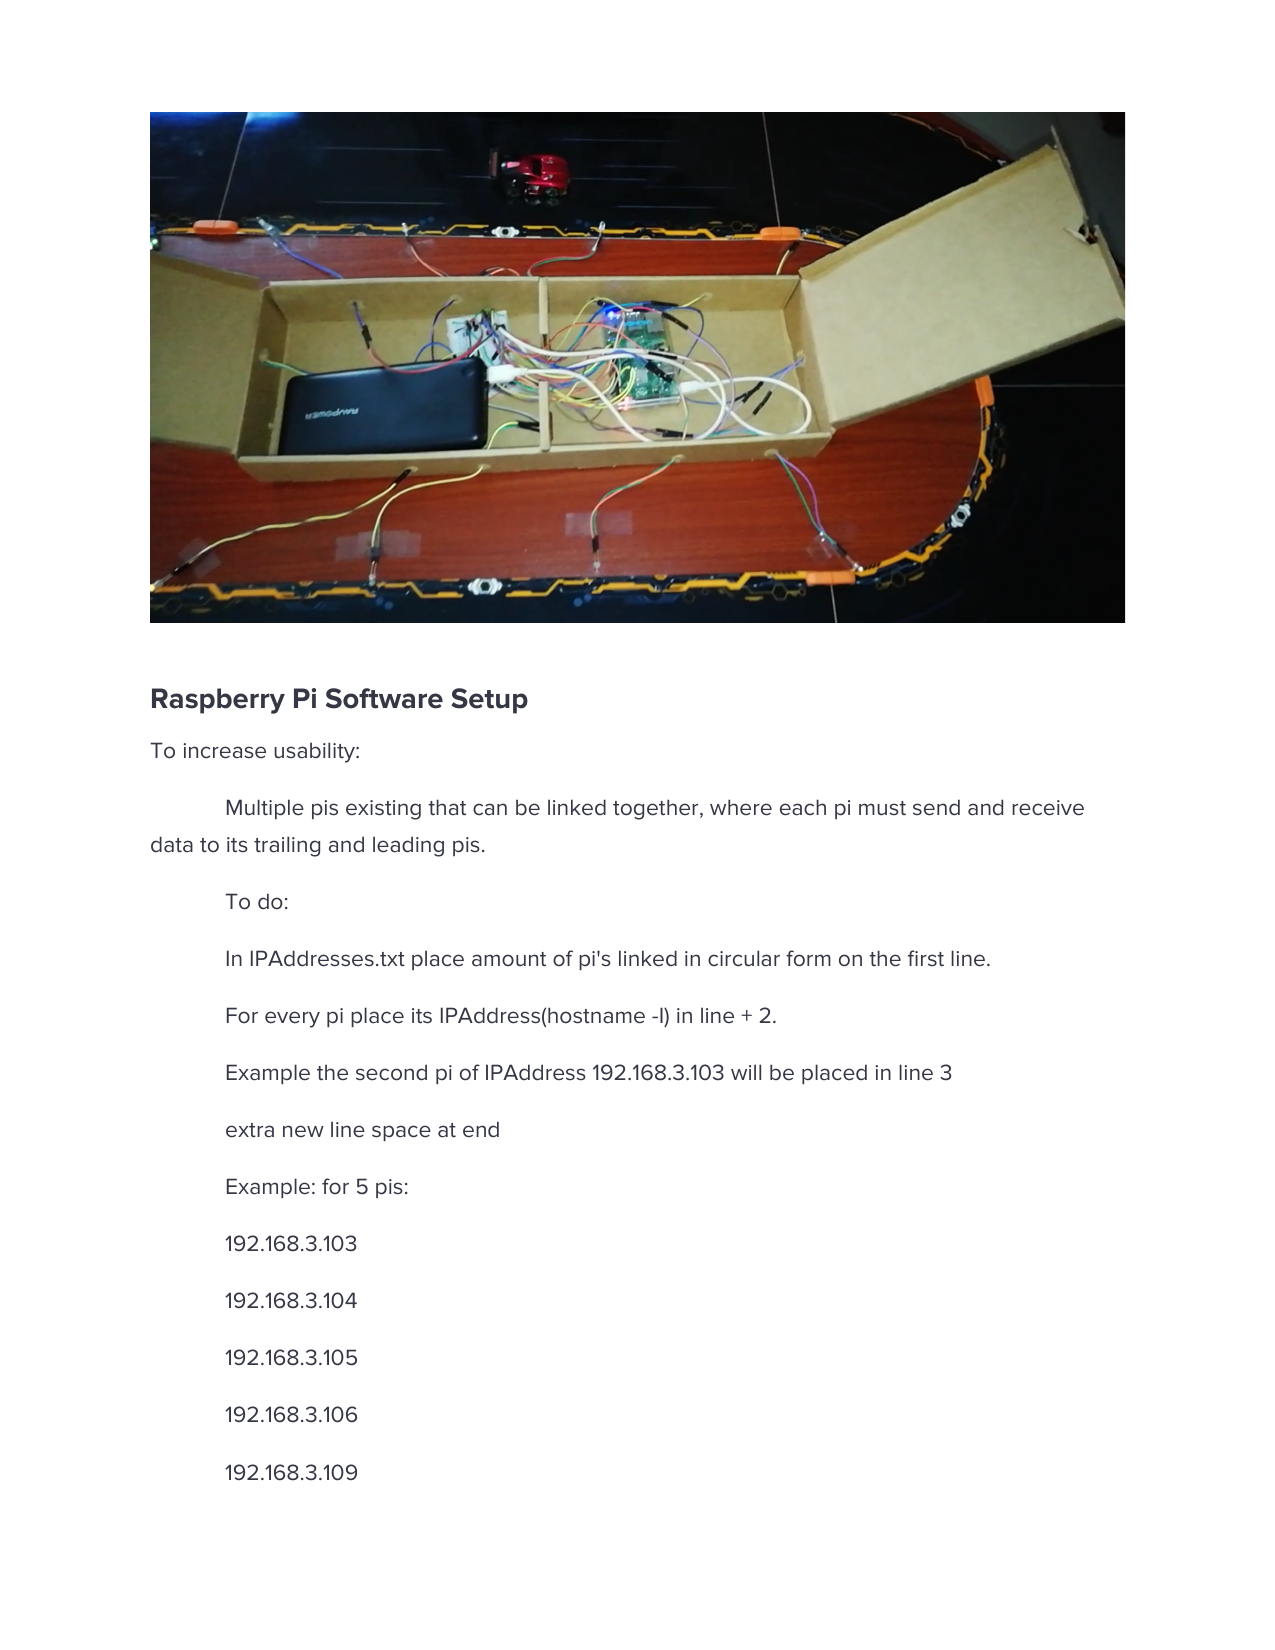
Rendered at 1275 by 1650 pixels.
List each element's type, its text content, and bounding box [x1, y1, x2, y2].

text To do: [150, 888, 1125, 916]
text Example: for 5 pis: [150, 1173, 1125, 1201]
text 192.168.3.103 [150, 1231, 1125, 1258]
text 192.168.3.106 [150, 1402, 1125, 1430]
text For every pi place its IPAddress(hostname -I) in line + 2. [150, 1002, 1125, 1030]
picture [150, 112, 1125, 623]
text To increase usability: [150, 738, 1125, 766]
subtitle Raspberry Pi Software Setup [150, 681, 1125, 717]
text In IPAddresses.txt place amount of pi's linked in circular form on the first line. [150, 945, 1125, 973]
text 192.168.3.104 [150, 1288, 1125, 1316]
text Multiple pis existing that can be linked together, where each pi must send and receive data to its trailing and leading pis. [150, 795, 1125, 859]
text 192.168.3.109 [150, 1459, 1125, 1487]
text extra new line space at end [150, 1116, 1125, 1144]
text Example the second pi of IPAddress 192.168.3.103 will be placed in line 3 [150, 1059, 1125, 1087]
text 192.168.3.105 [150, 1345, 1125, 1373]
